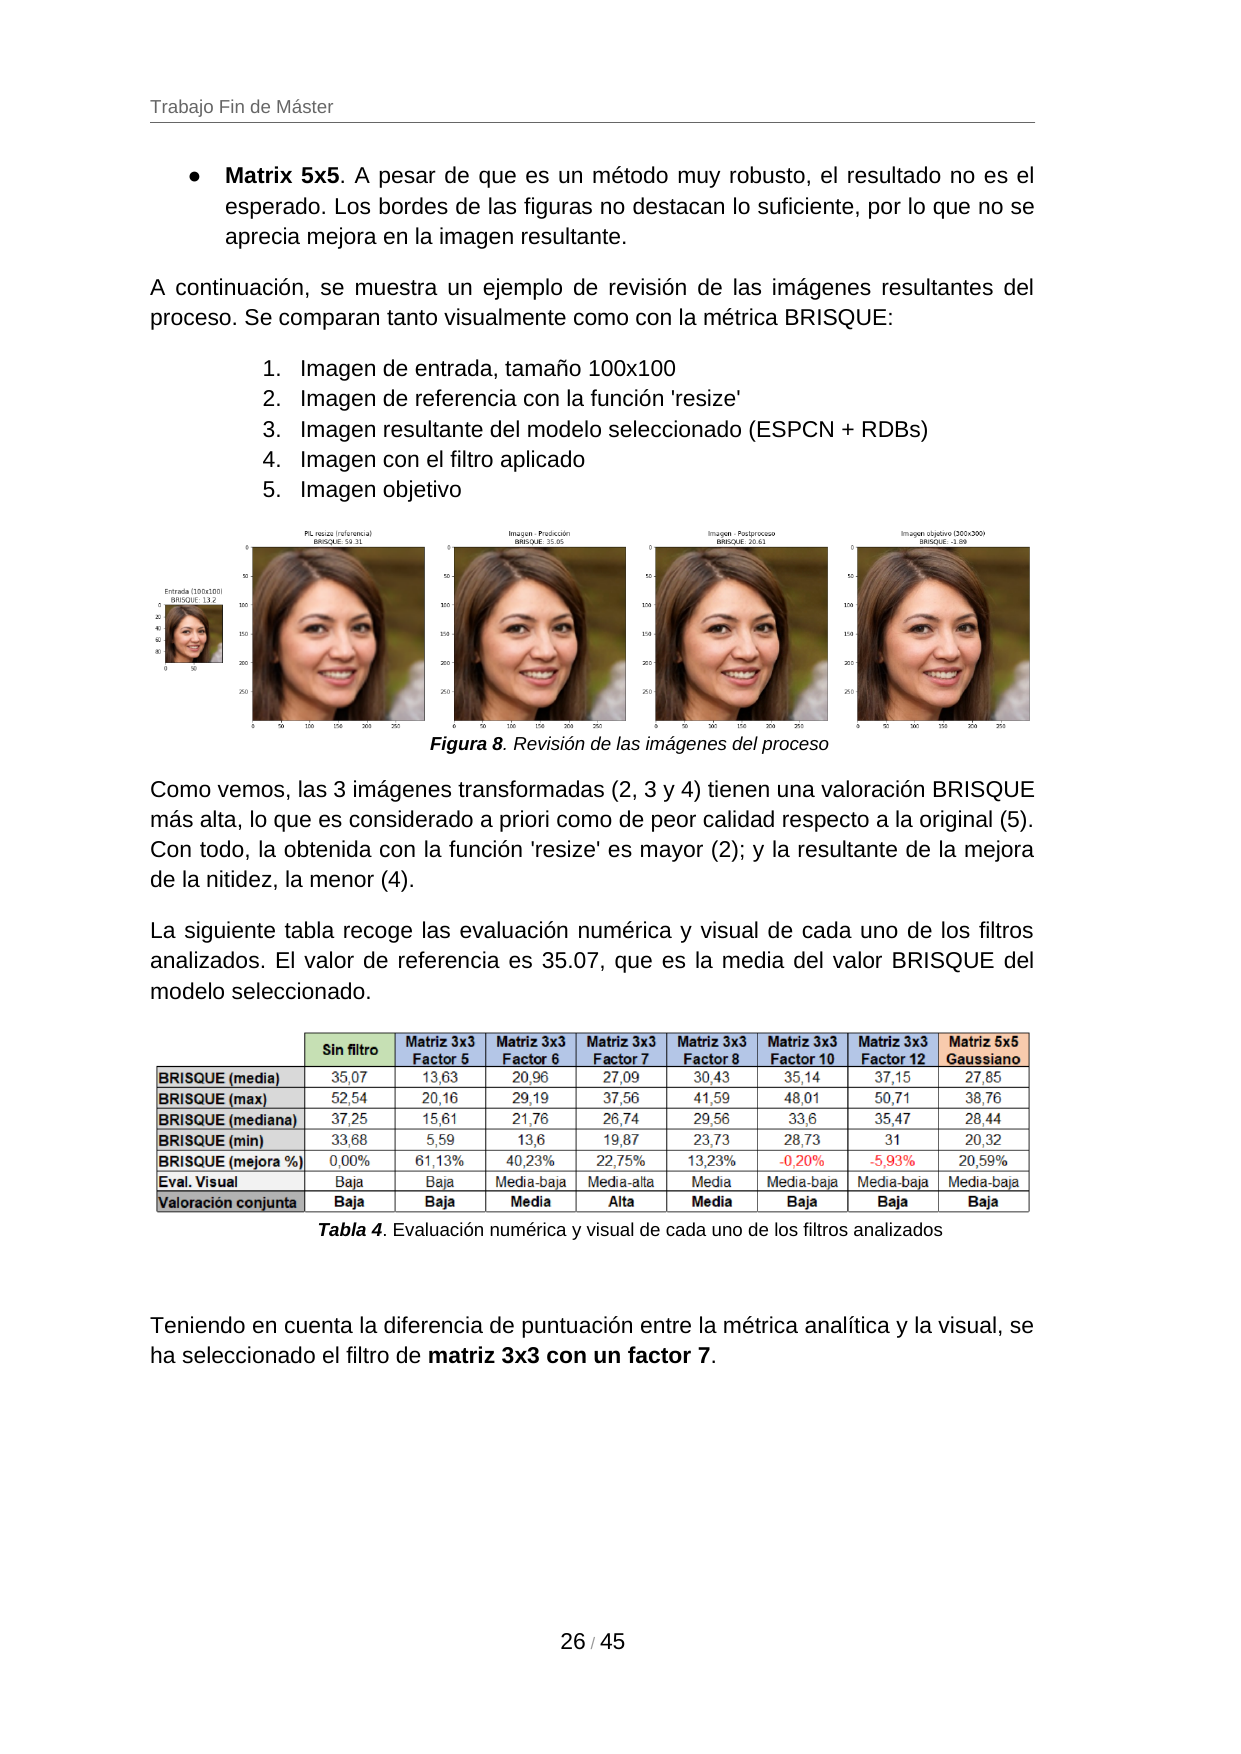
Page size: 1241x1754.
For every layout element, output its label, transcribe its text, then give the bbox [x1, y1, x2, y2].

picture [150, 1028, 1036, 1219]
list Imagen con el filtro aplicado [262, 446, 1035, 472]
list Imagen objetivo [262, 476, 1035, 502]
text A continuación, se muestra un ejemplo de revisión de las imágenes resultantes del proceso. Se comparan tanto visualmente como con la métrica BRISQUE: [150, 274, 1035, 330]
list Imagen de entrada, tamaño 100x100 [262, 355, 1035, 381]
list Matrix 5x5. A pesar de que es un método muy robusto, el resultado no es el esperado. Los bordes de las figuras no destacan lo suficiente, por lo que no se aprecia mejora en la imagen resultante. [187, 162, 1035, 249]
text Como vemos, las 3 imágenes transformadas (2, 3 y 4) tienen una valoración BRISQUE más alta, lo que es considerado a priori como de peor calidad respecto a la original (5). Con todo, la obtenida con la función 'resize' es mayor (2); y la resultante de la mejora de la nitidez, la menor (4). [150, 776, 1035, 893]
text Tabla 4. Evaluación numérica y visual de cada uno de los filtros analizados [225, 1219, 1035, 1240]
text La siguiente tabla recoge las evaluación numérica y visual de cada uno de los filtros analizados. El valor de referencia es 35.07, que es la media del valor BRISQUE del modelo seleccionado. [150, 917, 1035, 1004]
list Imagen de referencia con la función 'resize' [262, 385, 1035, 412]
text Teniendo en cuenta la diferencia de puntuación entre la métrica analítica y la visual, se ha seleccionado el filtro de matriz 3x3 con un factor 7. [150, 1312, 1035, 1368]
text Figura 8. Revisión de las imágenes del proceso [225, 734, 1035, 755]
picture [150, 527, 1036, 734]
list Imagen resultante del modelo seleccionado (ESPCN + RDBs) [262, 416, 1035, 442]
